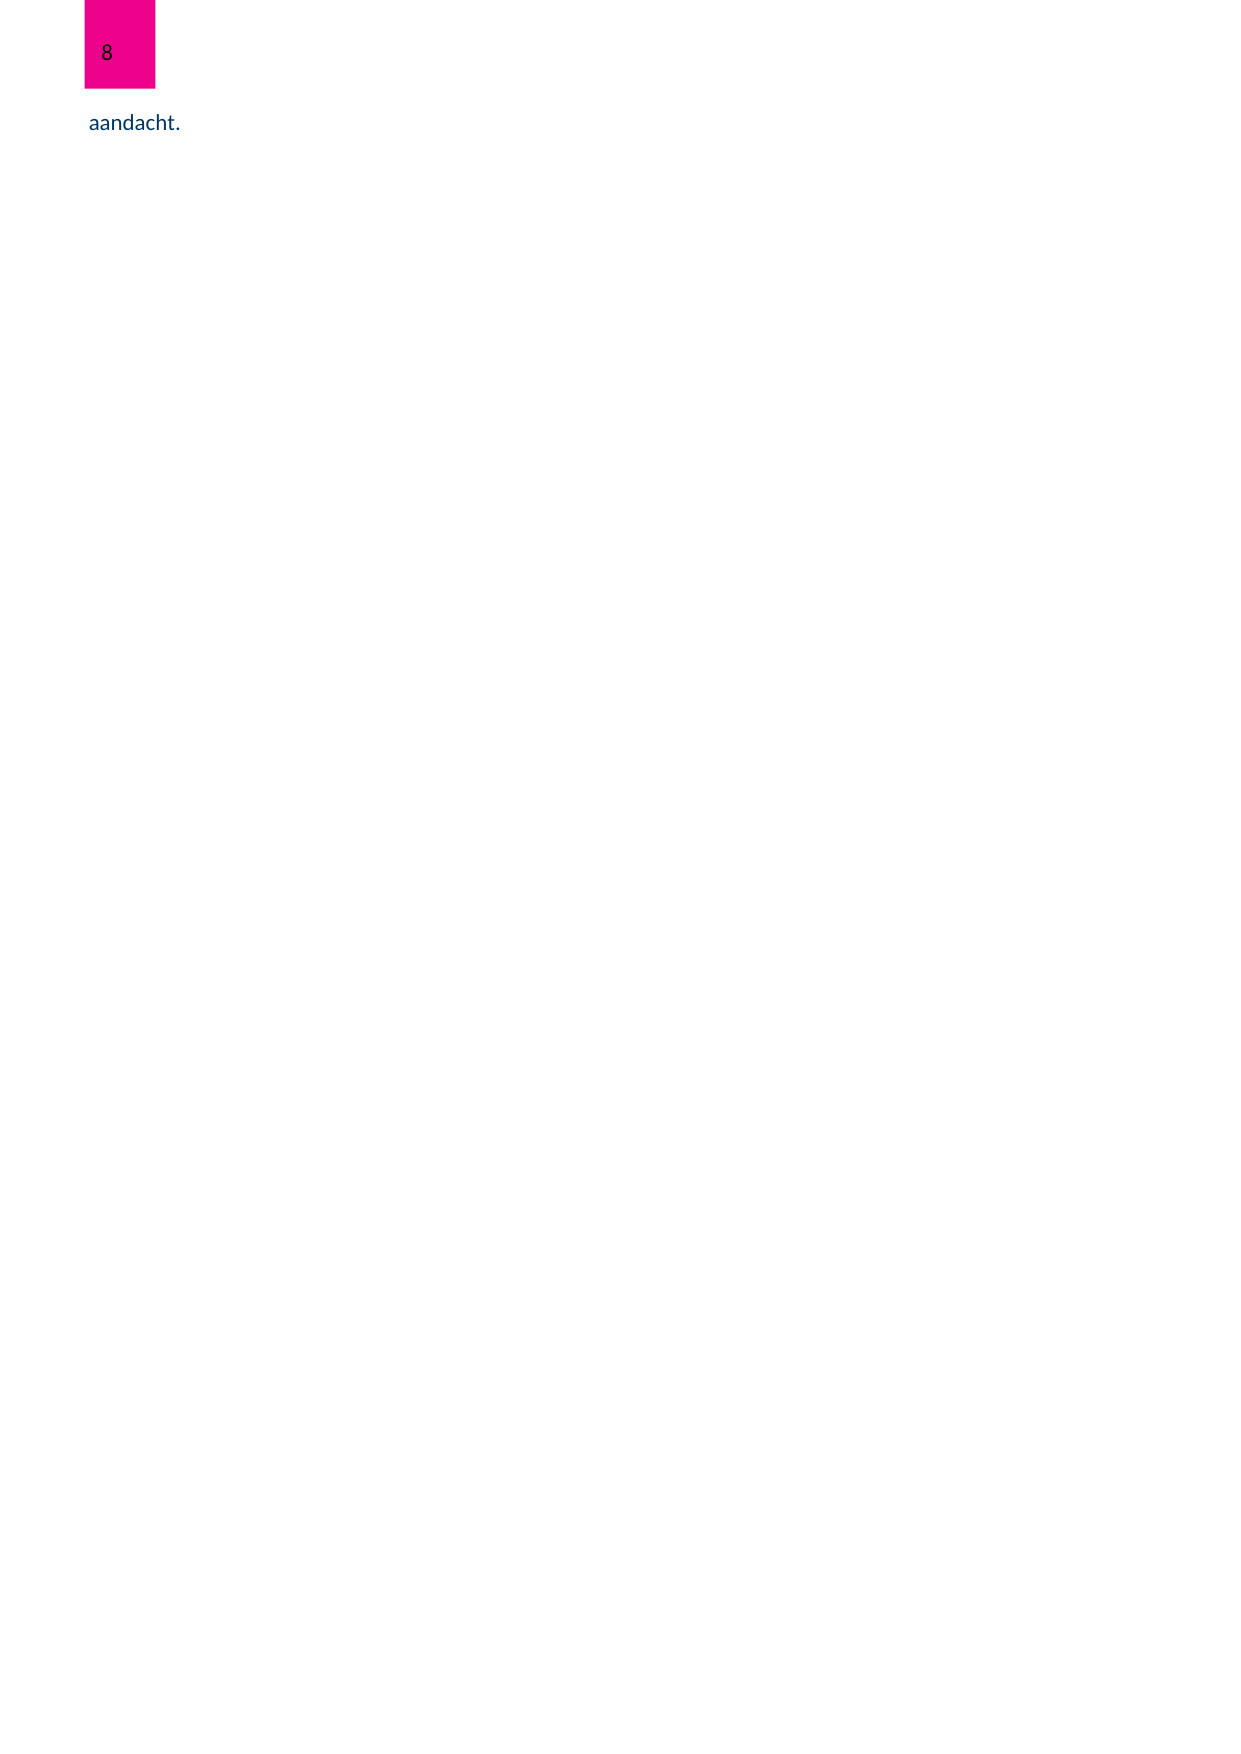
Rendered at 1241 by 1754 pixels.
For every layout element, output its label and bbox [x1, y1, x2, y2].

text [88, 108, 1094, 136]
